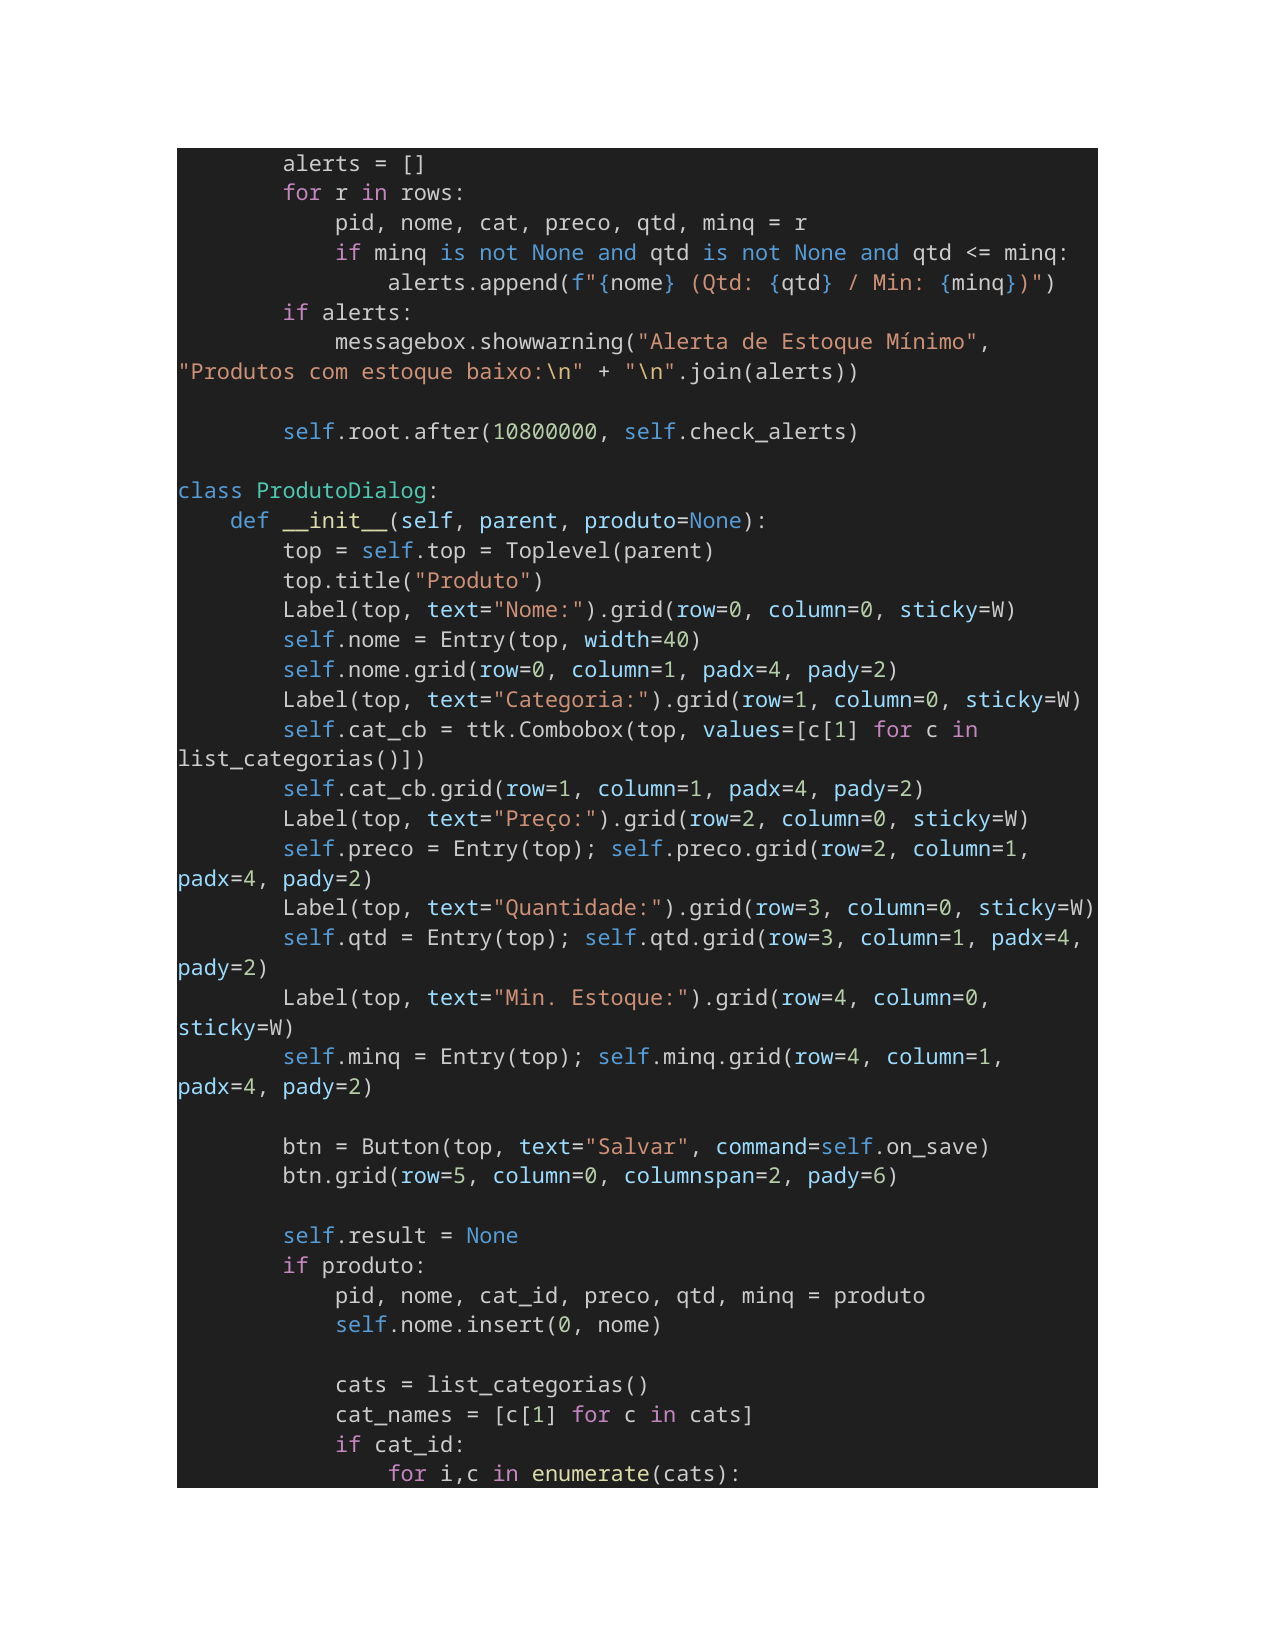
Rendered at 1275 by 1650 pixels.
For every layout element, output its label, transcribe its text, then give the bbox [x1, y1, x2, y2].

text def __init__(self, parent, produto=None): [177, 505, 1098, 535]
text Label(top, text="Quantidade:").grid(row=3, column=0, sticky=W) [177, 892, 1098, 922]
text if cat_id: [177, 1429, 1098, 1458]
text for r in rows: [177, 177, 1098, 207]
text Label(top, text="Categoria:").grid(row=1, column=0, sticky=W) [177, 684, 1098, 714]
text Label(top, text="Nome:").grid(row=0, column=0, sticky=W) [177, 594, 1098, 624]
text top = self.top = Toplevel(parent) [177, 535, 1098, 565]
text self.minq = Entry(top); self.minq.grid(row=4, column=1, padx=4, pady=2) [177, 1041, 1098, 1101]
text self.nome.grid(row=0, column=1, padx=4, pady=2) [177, 654, 1098, 684]
text top.title("Produto") [177, 565, 1098, 594]
text self.nome.insert(0, nome) [177, 1309, 1098, 1339]
text self.preco = Entry(top); self.preco.grid(row=2, column=1, padx=4, pady=2) [177, 833, 1098, 892]
text if produto: [177, 1250, 1098, 1280]
text self.nome = Entry(top, width=40) [177, 624, 1098, 654]
text self.qtd = Entry(top); self.qtd.grid(row=3, column=1, padx=4, pady=2) [177, 922, 1098, 982]
text class ProdutoDialog: [177, 475, 1098, 505]
text self.result = None [177, 1220, 1098, 1250]
text cats = list_categorias() [177, 1369, 1098, 1399]
text if minq is not None and qtd is not None and qtd <= minq: [177, 237, 1098, 267]
text cat_names = [c[1] for c in cats] [177, 1399, 1098, 1429]
text btn = Button(top, text="Salvar", command=self.on_save) [177, 1131, 1098, 1161]
text for i,c in enumerate(cats): [177, 1458, 1098, 1488]
text alerts.append(f"{nome} (Qtd: {qtd} / Min: {minq})") [177, 267, 1098, 297]
text messagebox.showwarning("Alerta de Estoque Mínimo", "Produtos com estoque baixo:\n" + "\n".join(alerts)) [177, 326, 1098, 386]
text Label(top, text="Min. Estoque:").grid(row=4, column=0, sticky=W) [177, 982, 1098, 1041]
text self.root.after(10800000, self.check_alerts) [177, 416, 1098, 446]
text alerts = [] [177, 148, 1098, 177]
text pid, nome, cat, preco, qtd, minq = r [177, 207, 1098, 237]
text self.cat_cb = ttk.Combobox(top, values=[c[1] for c in list_categorias()]) [177, 714, 1098, 773]
text self.cat_cb.grid(row=1, column=1, padx=4, pady=2) [177, 773, 1098, 803]
text btn.grid(row=5, column=0, columnspan=2, pady=6) [177, 1161, 1098, 1190]
text pid, nome, cat_id, preco, qtd, minq = produto [177, 1280, 1098, 1309]
text if alerts: [177, 297, 1098, 326]
text Label(top, text="Preço:").grid(row=2, column=0, sticky=W) [177, 803, 1098, 833]
